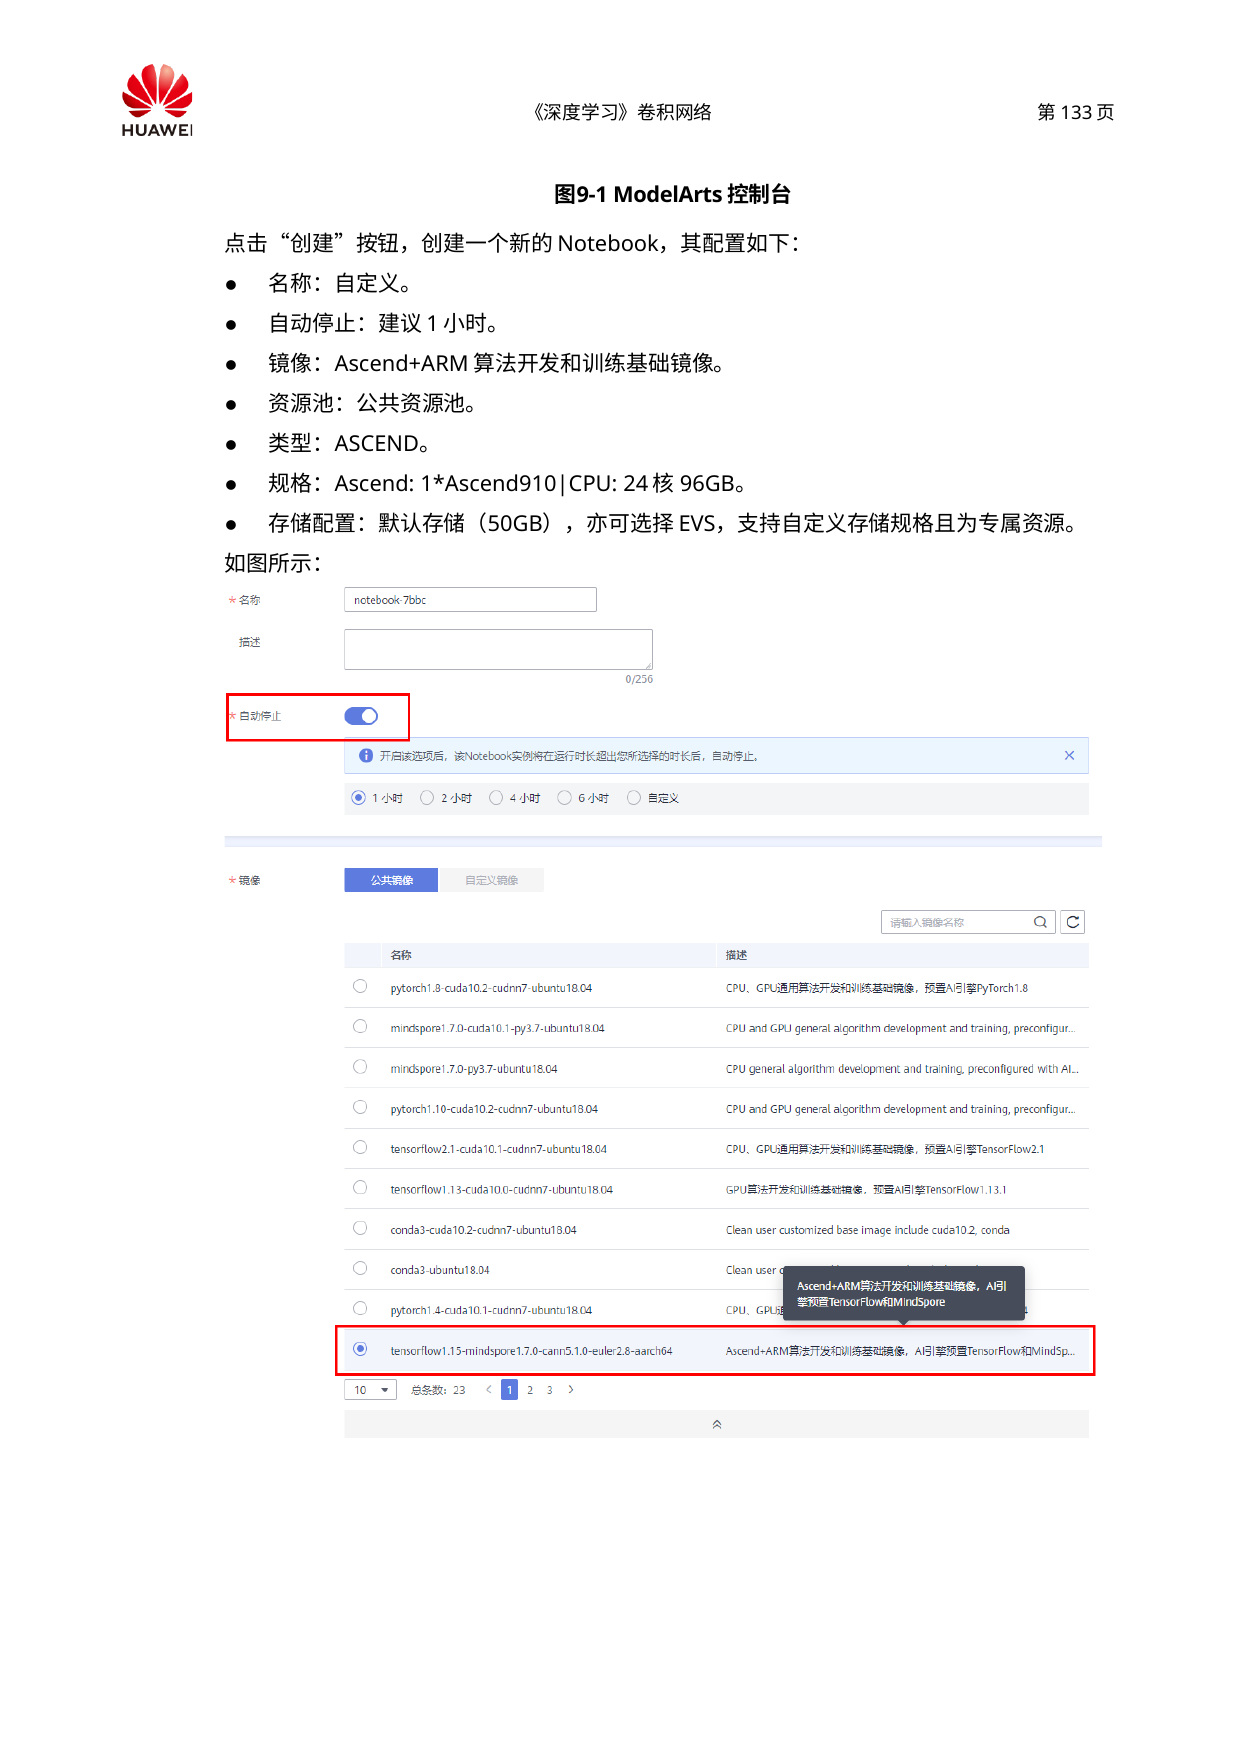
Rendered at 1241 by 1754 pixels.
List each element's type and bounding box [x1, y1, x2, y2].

picture [122, 64, 193, 136]
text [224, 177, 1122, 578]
picture [224, 586, 1103, 1441]
